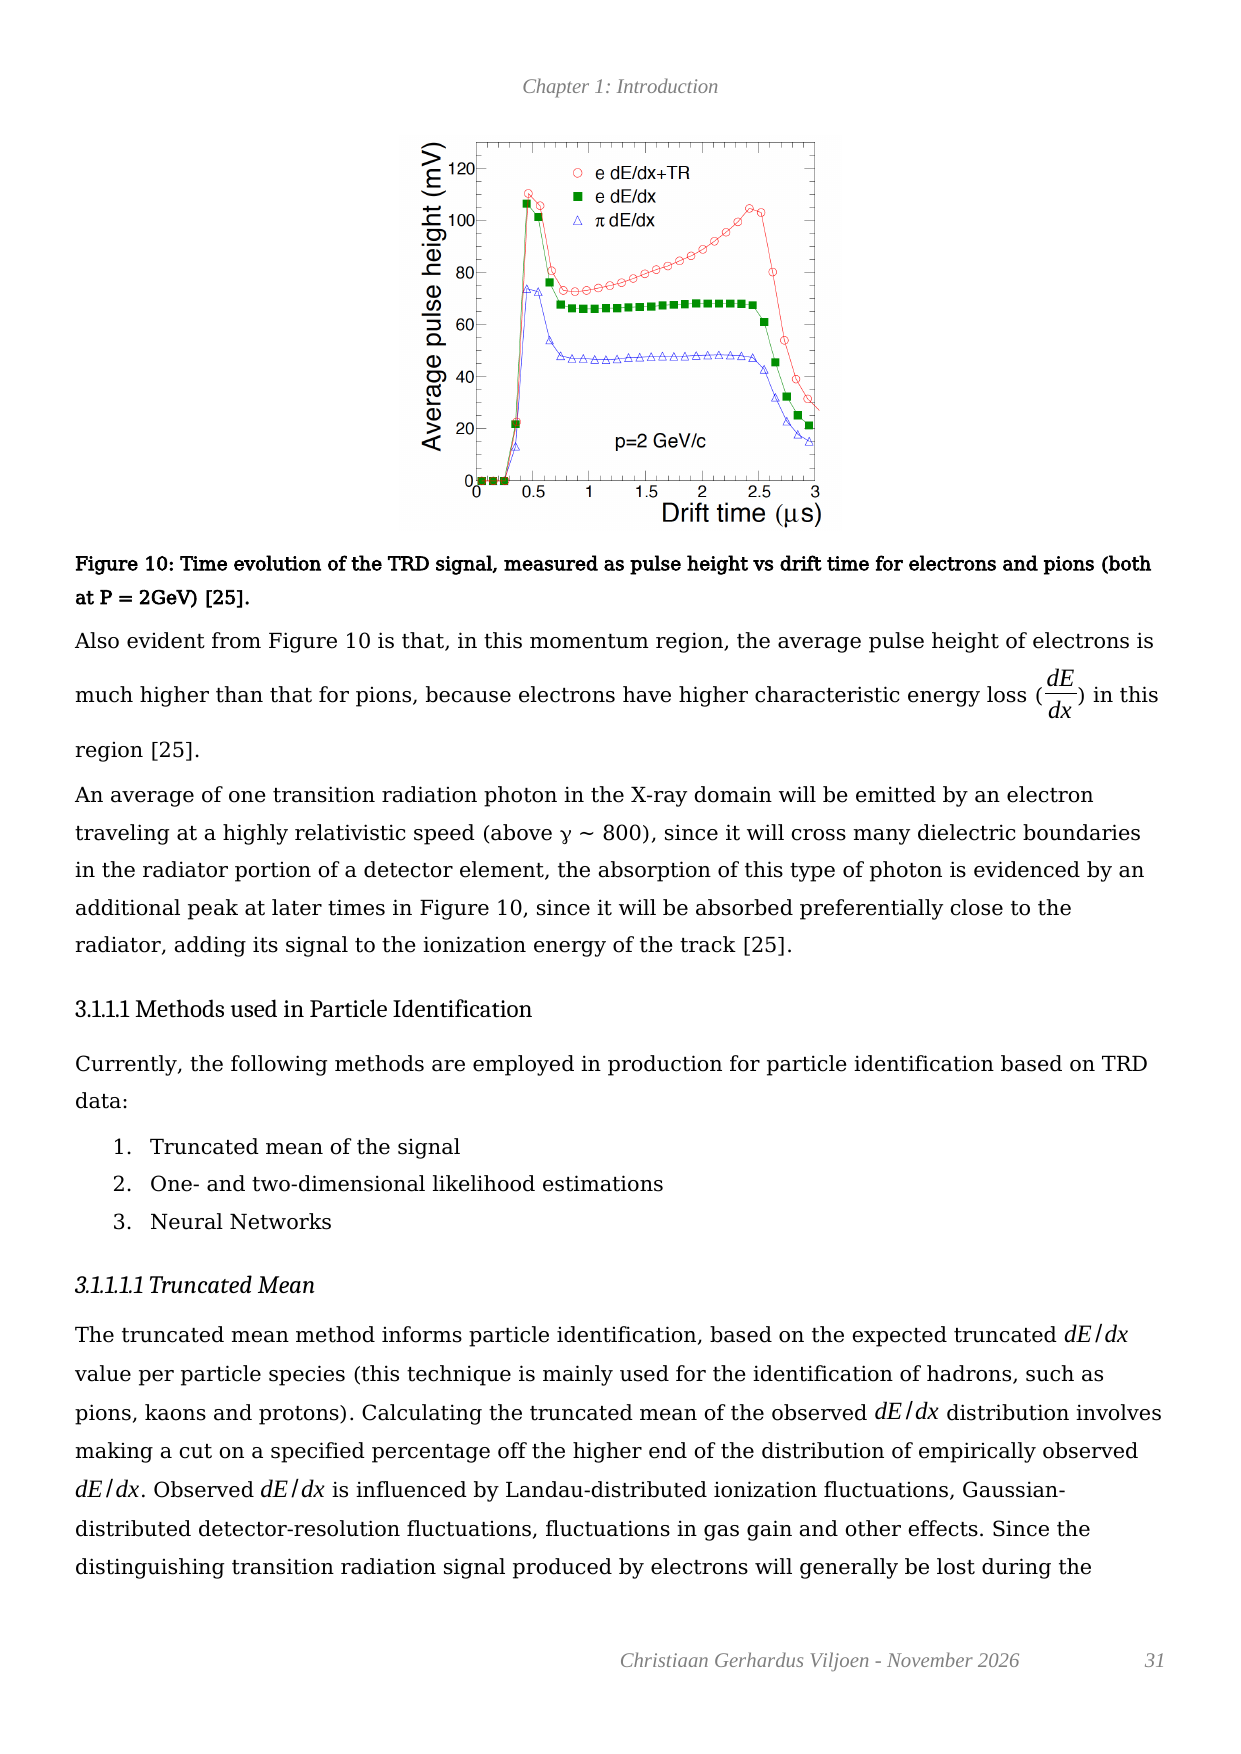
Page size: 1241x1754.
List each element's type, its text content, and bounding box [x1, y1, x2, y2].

text Currently, the following methods are employed in production for particle identification based on TRD data: [75, 1050, 1165, 1113]
text Figure 10: Time evolution of the TRD signal, measured as pulse height vs drift time for electrons and pions (both at P = 2GeV) [25]. [75, 552, 1165, 608]
list Neural Networks [112, 1209, 1165, 1234]
text An average of one transition radiation photon in the X-ray domain will be emitted by an electron traveling at a highly relativistic speed (above ~ 800), since it will cross many dielectric boundaries in the radiator portion of a detector element, the absorption of this type of photon is evidenced by an additional peak at later times in Figure 10, since it will be absorbed preferentially close to the radiator, adding its signal to the ionization energy of the track [25]. [75, 782, 1165, 957]
picture [399, 135, 842, 531]
subtitle Methods used in Particle Identification [75, 995, 1165, 1023]
subtitle Truncated Mean [75, 1271, 1165, 1300]
text Also evident from Figure 10 is that, in this momentum region, the average pulse height of electrons is much higher than that for pions, because electrons have higher characteristic energy loss () in this region [25]. [75, 627, 1165, 761]
list Truncated mean of the signal [112, 1134, 1165, 1159]
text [75, 1321, 1165, 1578]
list One- and two-dimensional likelihood estimations [112, 1171, 1165, 1196]
